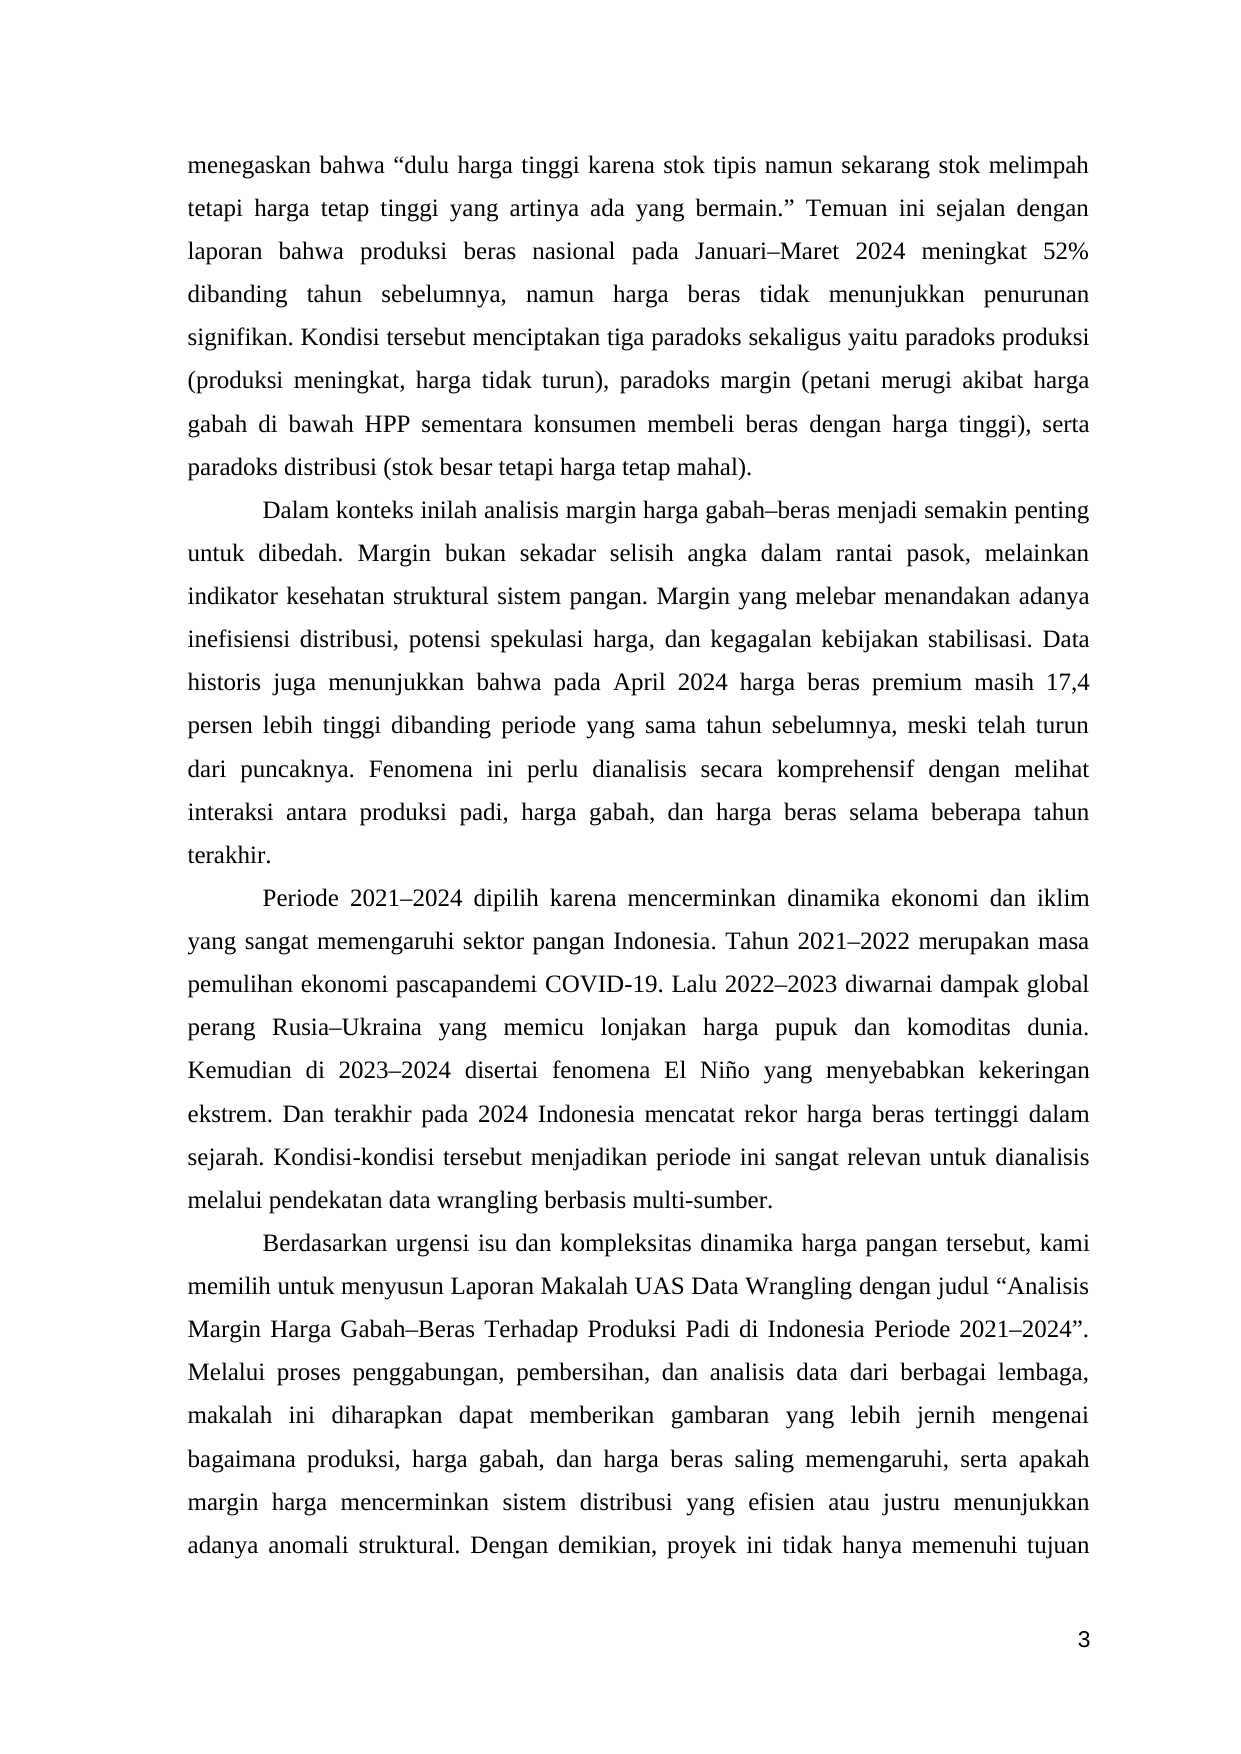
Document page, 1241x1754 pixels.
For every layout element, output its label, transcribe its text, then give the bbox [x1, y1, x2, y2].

text Dalam konteks inilah analisis margin harga gabah–beras menjadi semakin penting untuk dibedah. Margin bukan sekadar selisih angka dalam rantai pasok, melainkan indikator kesehatan struktural sistem pangan. Margin yang melebar menandakan adanya inefisiensi distribusi, potensi spekulasi harga, dan kegagalan kebijakan stabilisasi. Data historis juga menunjukkan bahwa pada April 2024 harga beras premium masih 17,4 persen lebih tinggi dibanding periode yang sama tahun sebelumnya, meski telah turun dari puncaknya. Fenomena ini perlu dianalisis secara komprehensif dengan melihat interaksi antara produksi padi, harga gabah, dan harga beras selama beberapa tahun terakhir. [187, 495, 1090, 869]
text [187, 150, 1090, 481]
text Periode 2021–2024 dipilih karena mencerminkan dinamika ekonomi dan iklim yang sangat memengaruhi sektor pangan Indonesia. Tahun 2021–2022 merupakan masa pemulihan ekonomi pascapandemi COVID-19. Lalu 2022–2023 diwarnai dampak global perang Rusia–Ukraina yang memicu lonjakan harga pupuk dan komoditas dunia. Kemudian di 2023–2024 disertai fenomena El Niño yang menyebabkan kekeringan ekstrem. Dan terakhir pada 2024 Indonesia mencatat rekor harga beras tertinggi dalam sejarah. Kondisi-kondisi tersebut menjadikan periode ini sangat relevan untuk dianalisis melalui pendekatan data wrangling berbasis multi-sumber. [187, 883, 1090, 1214]
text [187, 1228, 1090, 1559]
